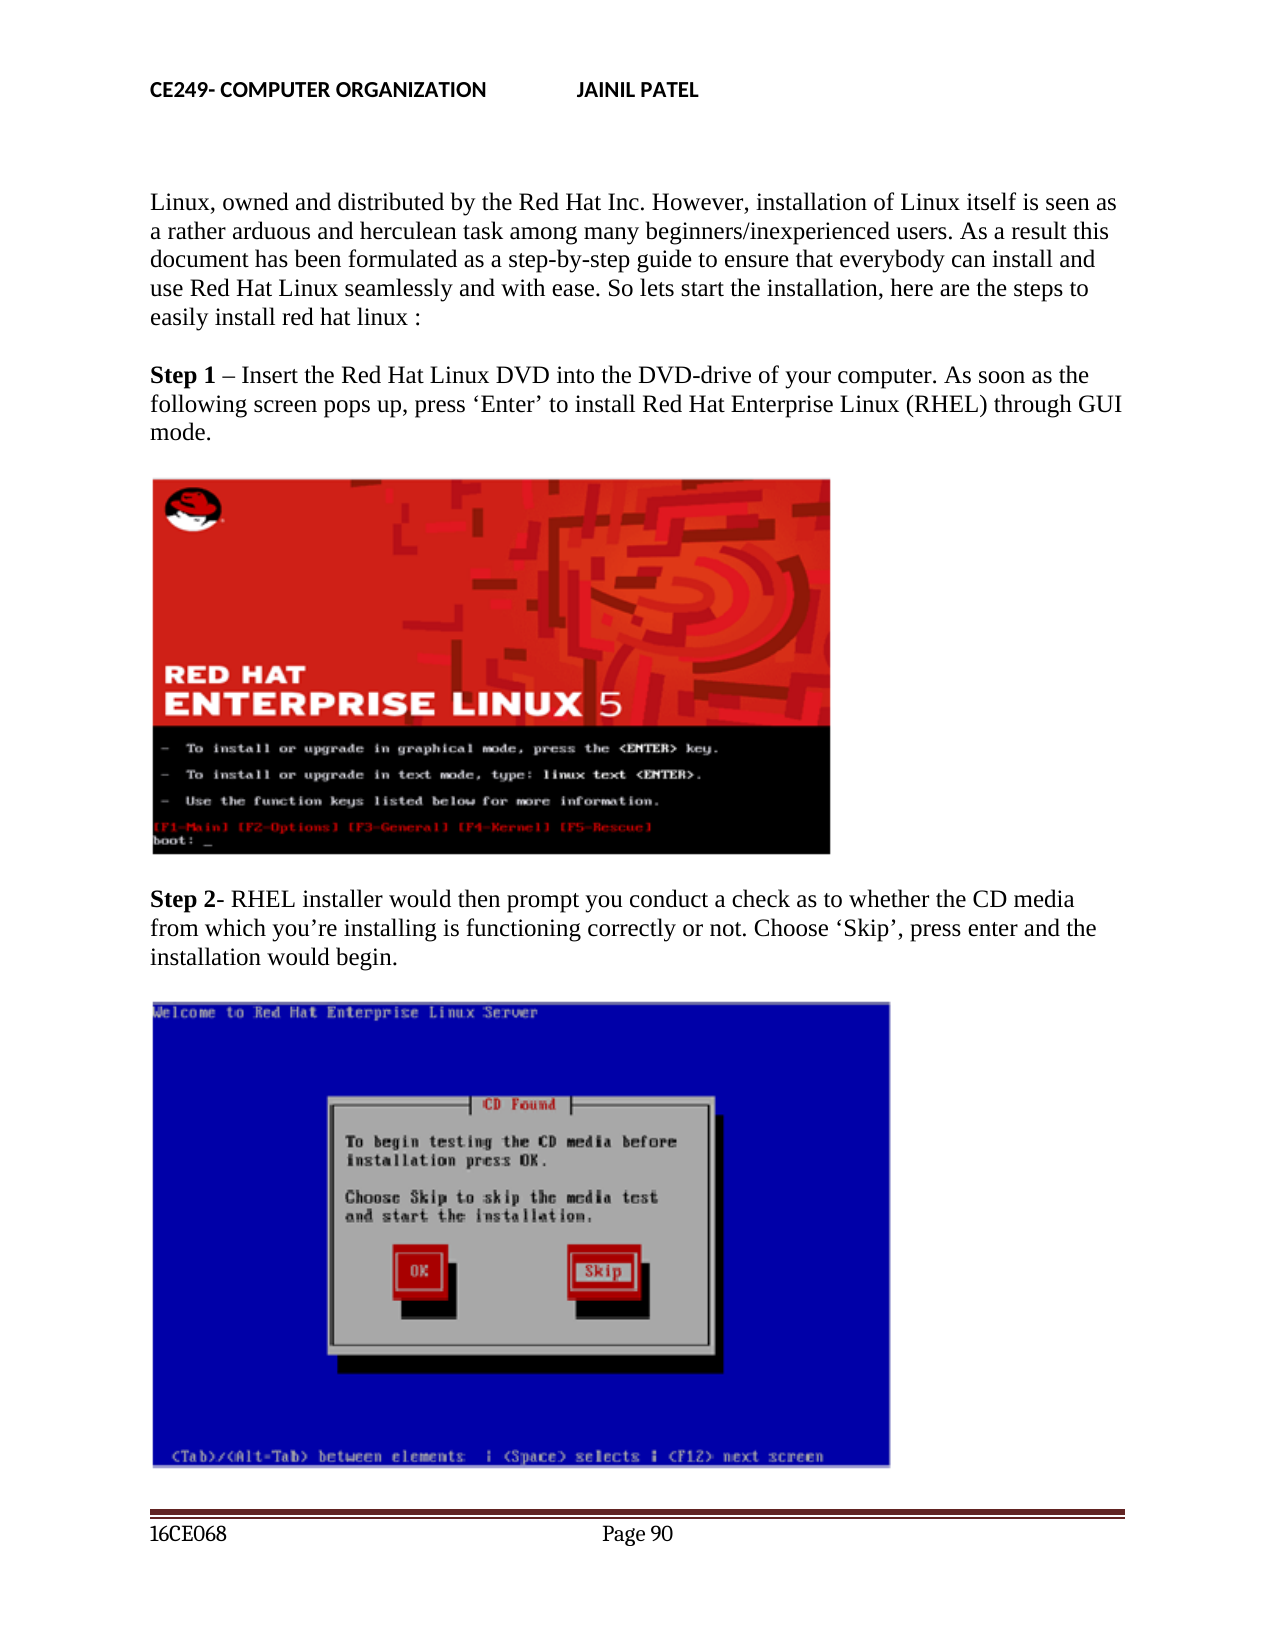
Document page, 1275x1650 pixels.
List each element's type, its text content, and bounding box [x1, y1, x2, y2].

text Step 1 – Insert the Red Hat Linux DVD into the DVD-drive of your computer. As soon as the following screen pops up, press ‘Enter’ to install Red Hat Enterprise Linux (RHEL) through GUI mode. [150, 360, 1125, 446]
picture [150, 999, 894, 1470]
picture [150, 475, 832, 856]
text Step 2- RHEL installer would then prompt you conduct a check as to whether the CD media from which you’re installing is functioning correctly or not. Choose ‘Skip’, press enter and the installation would begin. [150, 884, 1125, 971]
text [150, 187, 1125, 331]
